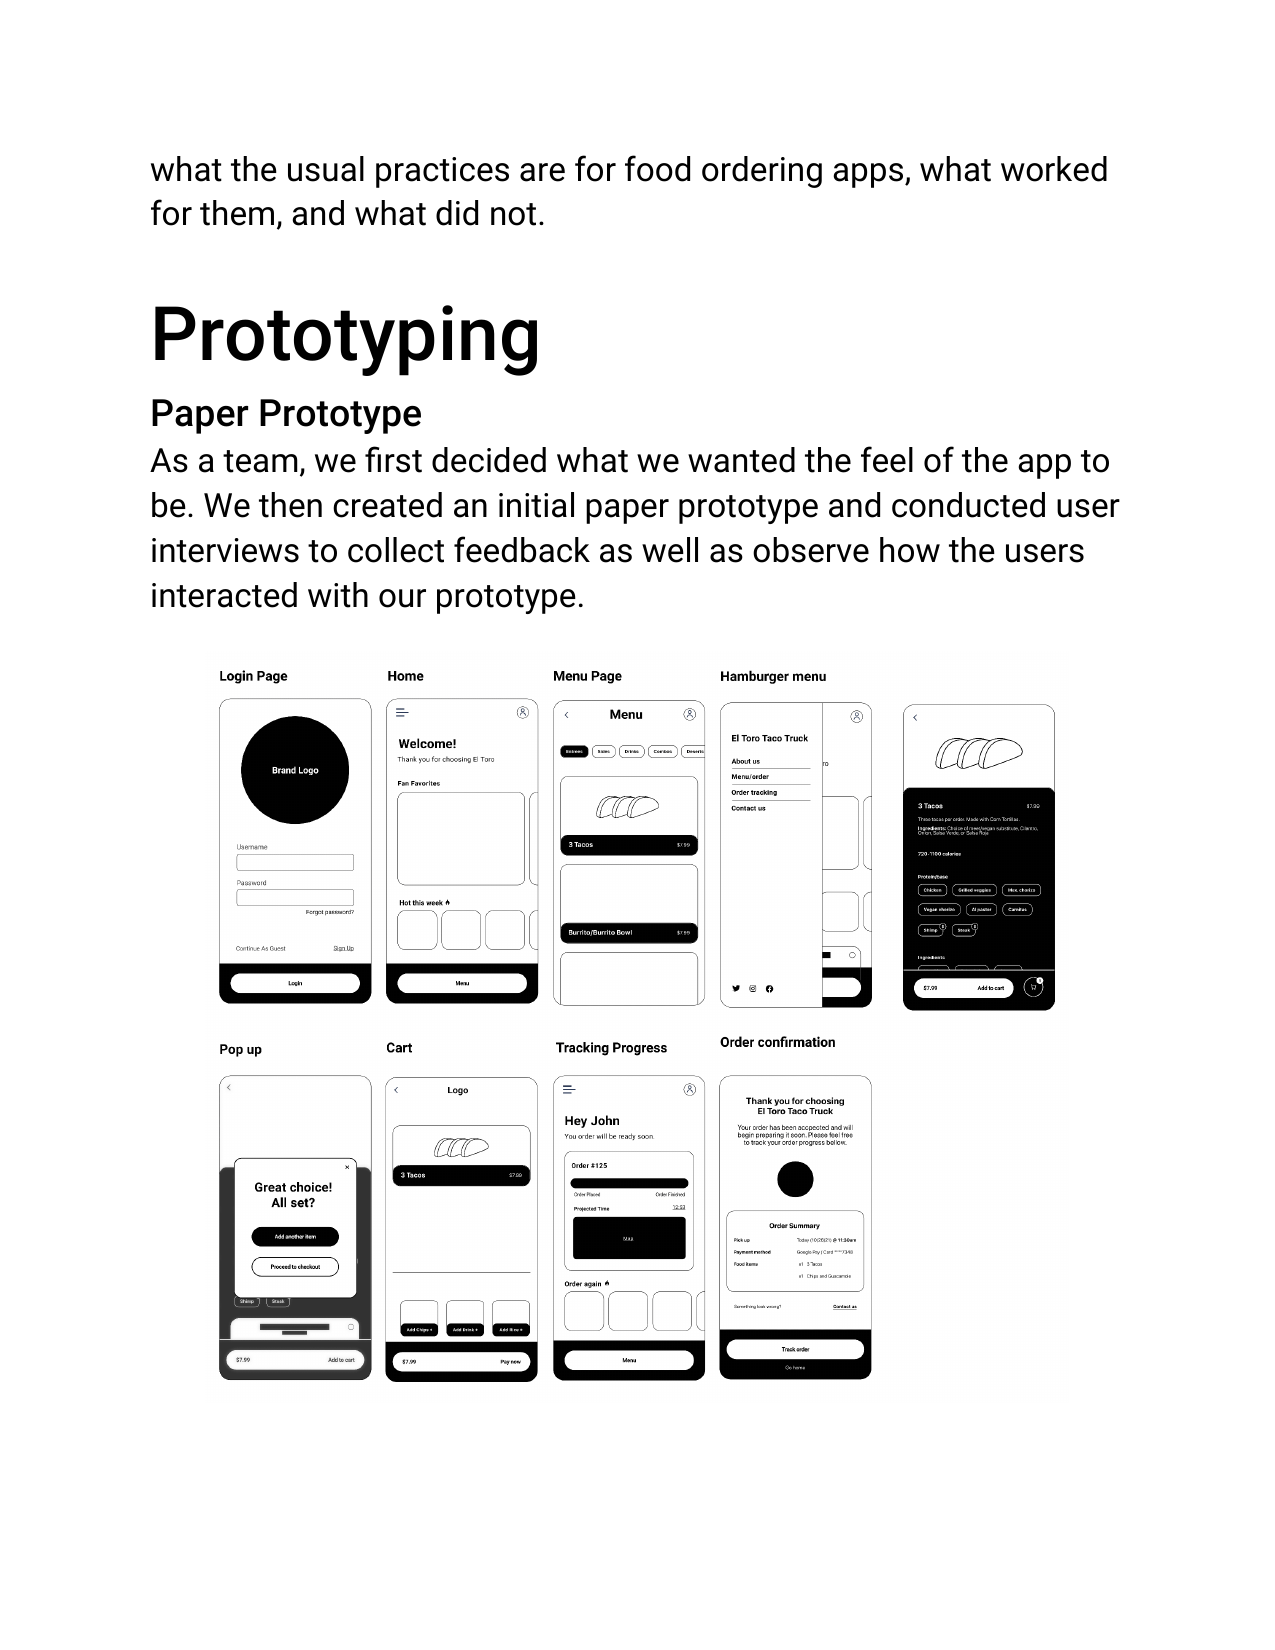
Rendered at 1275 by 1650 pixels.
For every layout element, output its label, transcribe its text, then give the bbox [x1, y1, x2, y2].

text As a team, we first decided what we wanted the feel of the app to be. We then created an initial paper prototype and conducted user interviews to collect feedback as well as observe how the users interacted with our prototype. [150, 442, 1125, 616]
text Prototyping [150, 290, 1125, 378]
picture [205, 651, 1069, 1403]
text Paper Prototype [150, 391, 1125, 435]
